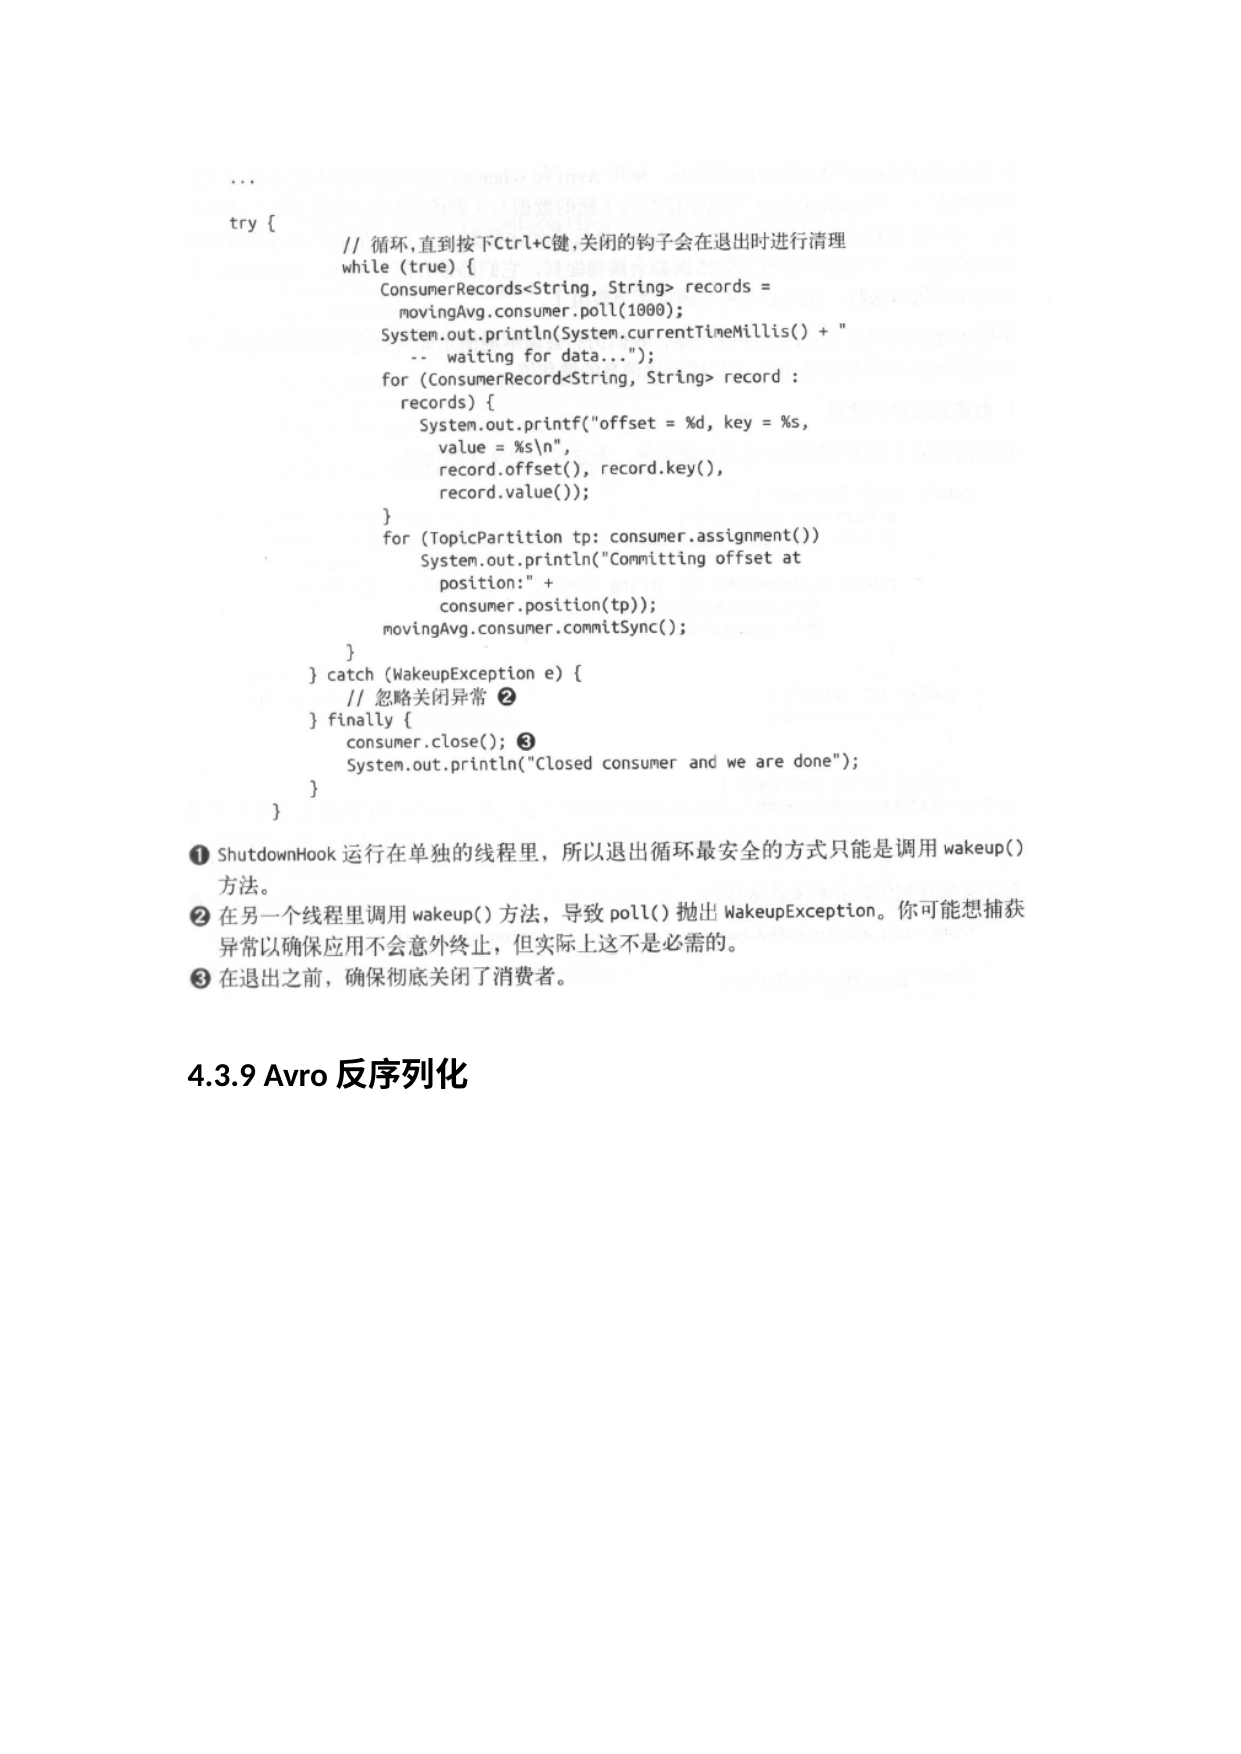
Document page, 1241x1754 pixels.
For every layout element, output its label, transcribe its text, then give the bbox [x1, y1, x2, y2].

text 4.3.9 Avro反序列化 [187, 1039, 1053, 1104]
picture [187, 162, 1053, 998]
